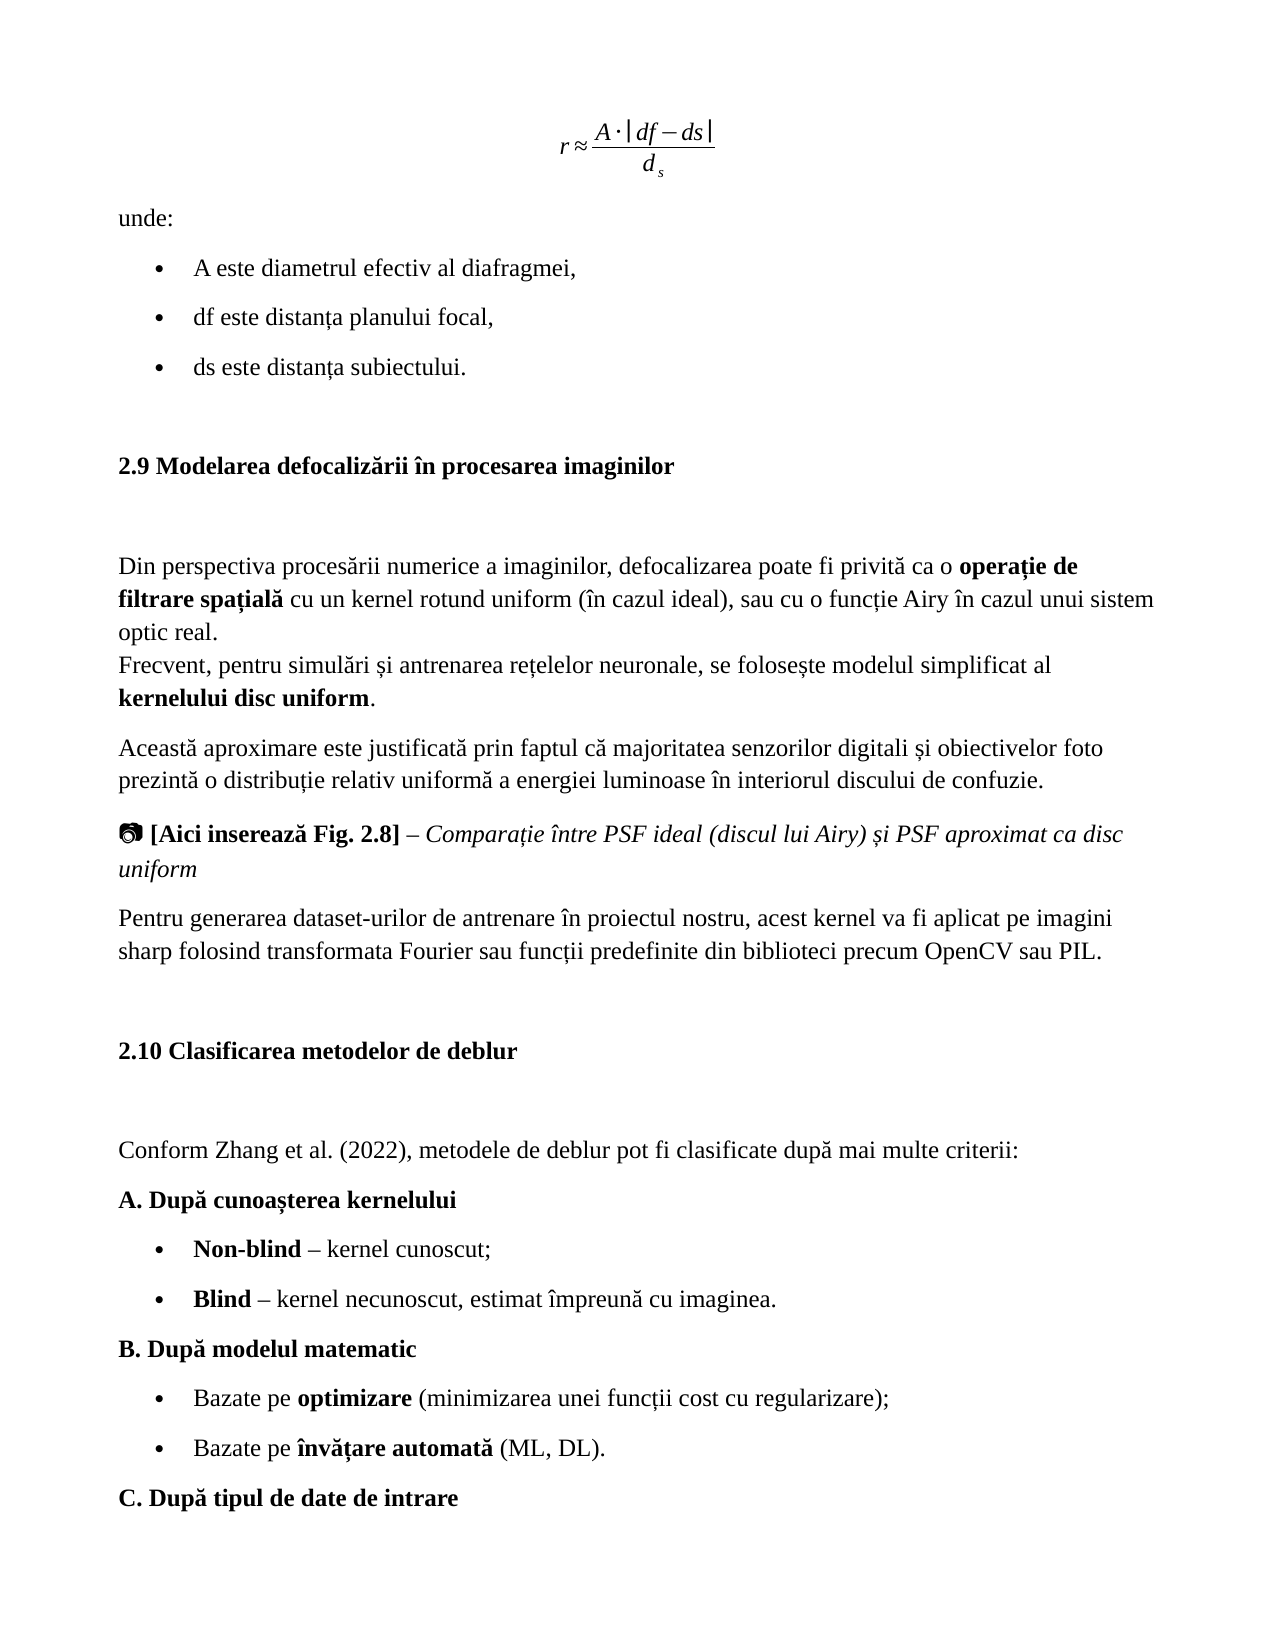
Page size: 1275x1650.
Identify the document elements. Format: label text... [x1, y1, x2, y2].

list Bazate pe învățare automată (ML, DL). [156, 1433, 1157, 1462]
list A este diametrul efectiv al diafragmei, [156, 253, 1157, 281]
list ds este distanța subiectului. [156, 352, 1157, 381]
list Non-blind – kernel cunoscut; [156, 1234, 1157, 1263]
list df este distanța planului focal, [156, 302, 1157, 331]
text 2.10 Clasificarea metodelor de deblur [118, 1036, 1157, 1064]
list Blind – kernel necunoscut, estimat împreună cu imaginea. [156, 1284, 1157, 1313]
text C. După tipul de date de intrare [118, 1483, 1157, 1512]
text Pentru generarea dataset-urilor de antrenare în proiectul nostru, acest kernel va fi aplicat pe imagini sharp folosind transformata Fourier sau funcții predefinite din biblioteci precum OpenCV sau PIL. [118, 903, 1157, 965]
text 📷 [Aici inserează Fig. 2.8] – Comparație între PSF ideal (discul lui Airy) și PSF aproximat ca disc uniform [118, 815, 1157, 882]
text A. După cunoașterea kernelului [118, 1185, 1157, 1213]
list Bazate pe optimizare (minimizarea unei funcții cost cu regularizare); [156, 1383, 1157, 1412]
text B. După modelul matematic [118, 1334, 1157, 1363]
text Conform Zhang et al. (2022), metodele de deblur pot fi clasificate după mai multe criterii: [118, 1135, 1157, 1164]
text 2.9 Modelarea defocalizării în procesarea imaginilor [118, 451, 1157, 480]
text unde: [118, 203, 1157, 232]
text Această aproximare este justificată prin faptul că majoritatea senzorilor digitali și obiectivelor foto prezintă o distribuție relativ uniformă a energiei luminoase în interiorul discului de confuzie. [118, 733, 1157, 794]
text Din perspectiva procesării numerice a imaginilor, defocalizarea poate fi privită ca o operație de filtrare spațială cu un kernel rotund uniform (în cazul ideal), sau cu o funcție Airy în cazul unui sistem optic real. Frecvent, pentru simulări și antrenarea rețelelor neuronale, se folosește modelul simplificat al kernelului disc uniform. [118, 551, 1157, 712]
